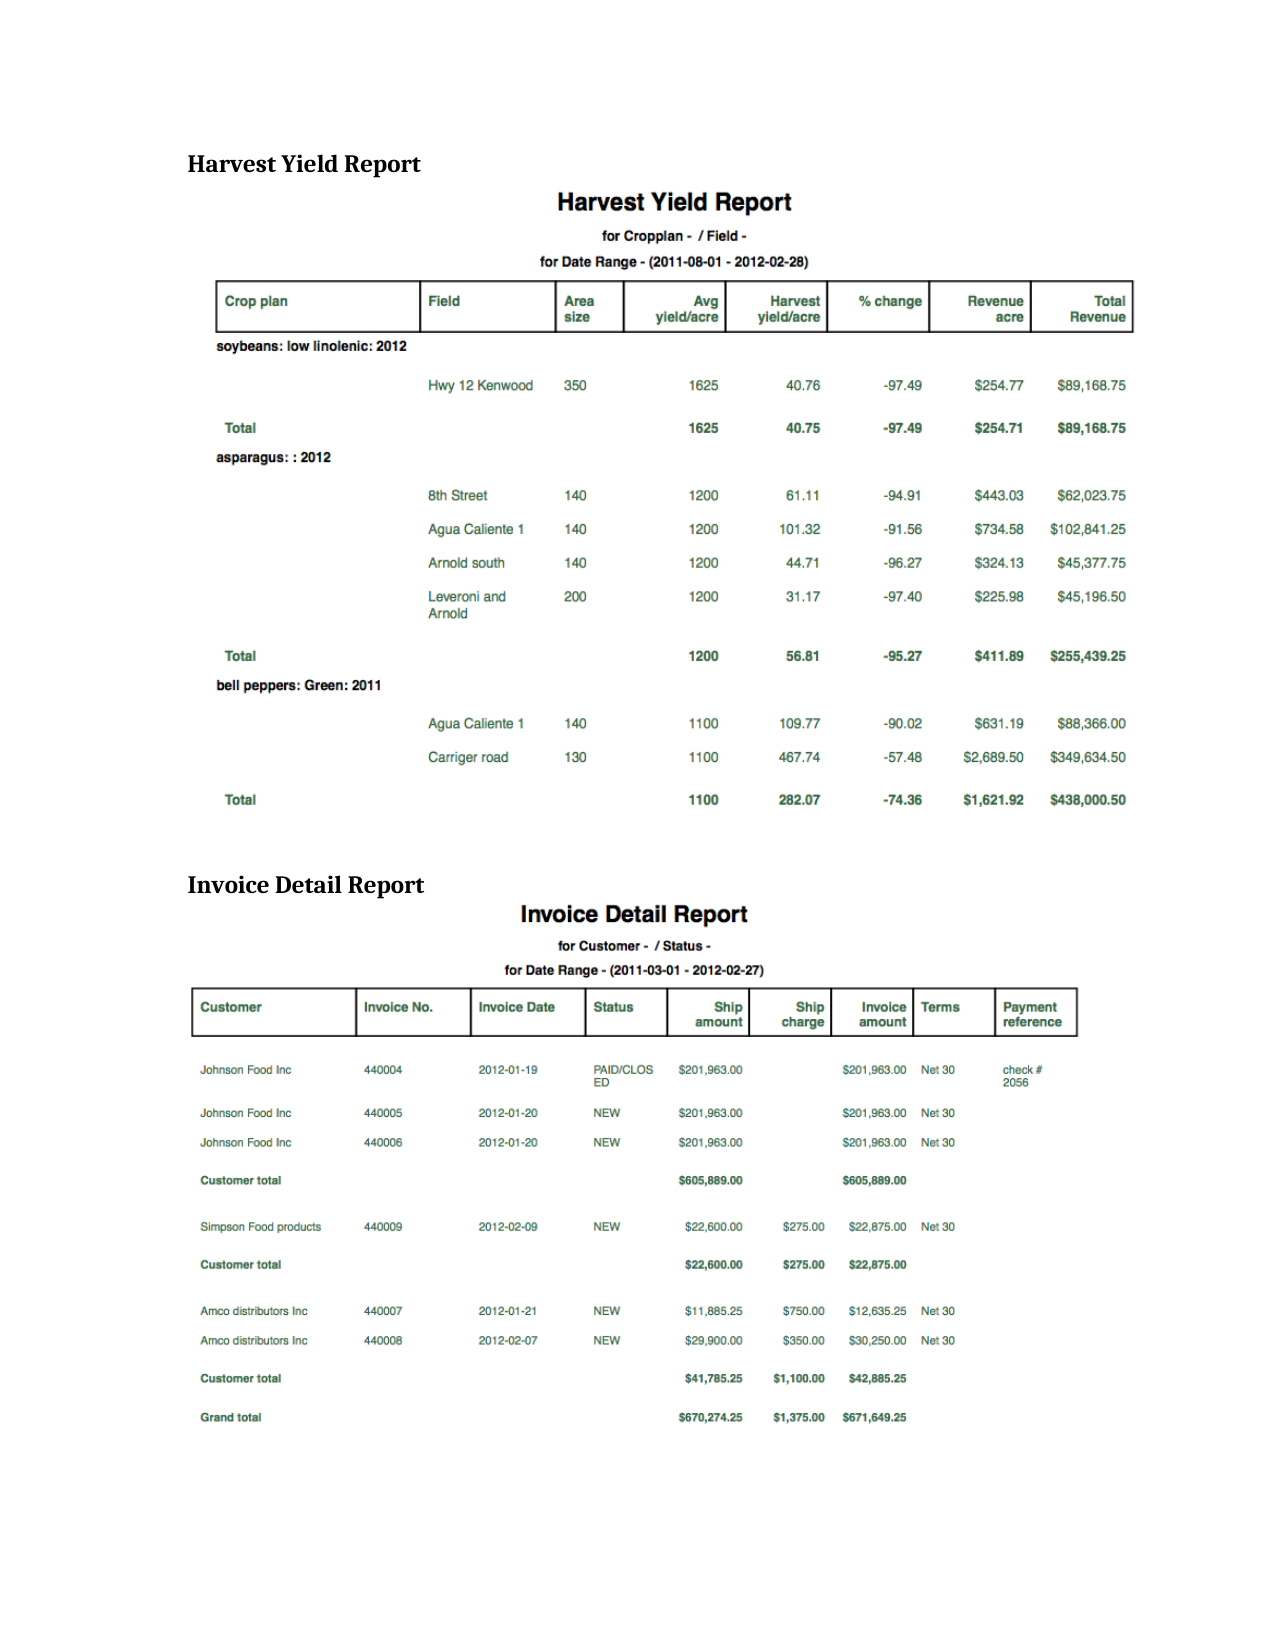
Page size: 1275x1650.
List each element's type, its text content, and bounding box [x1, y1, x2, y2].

picture [187, 900, 1088, 1452]
text Harvest Yield Report [187, 150, 1087, 178]
picture [187, 178, 1154, 843]
text Invoice Detail Report [187, 871, 1087, 900]
